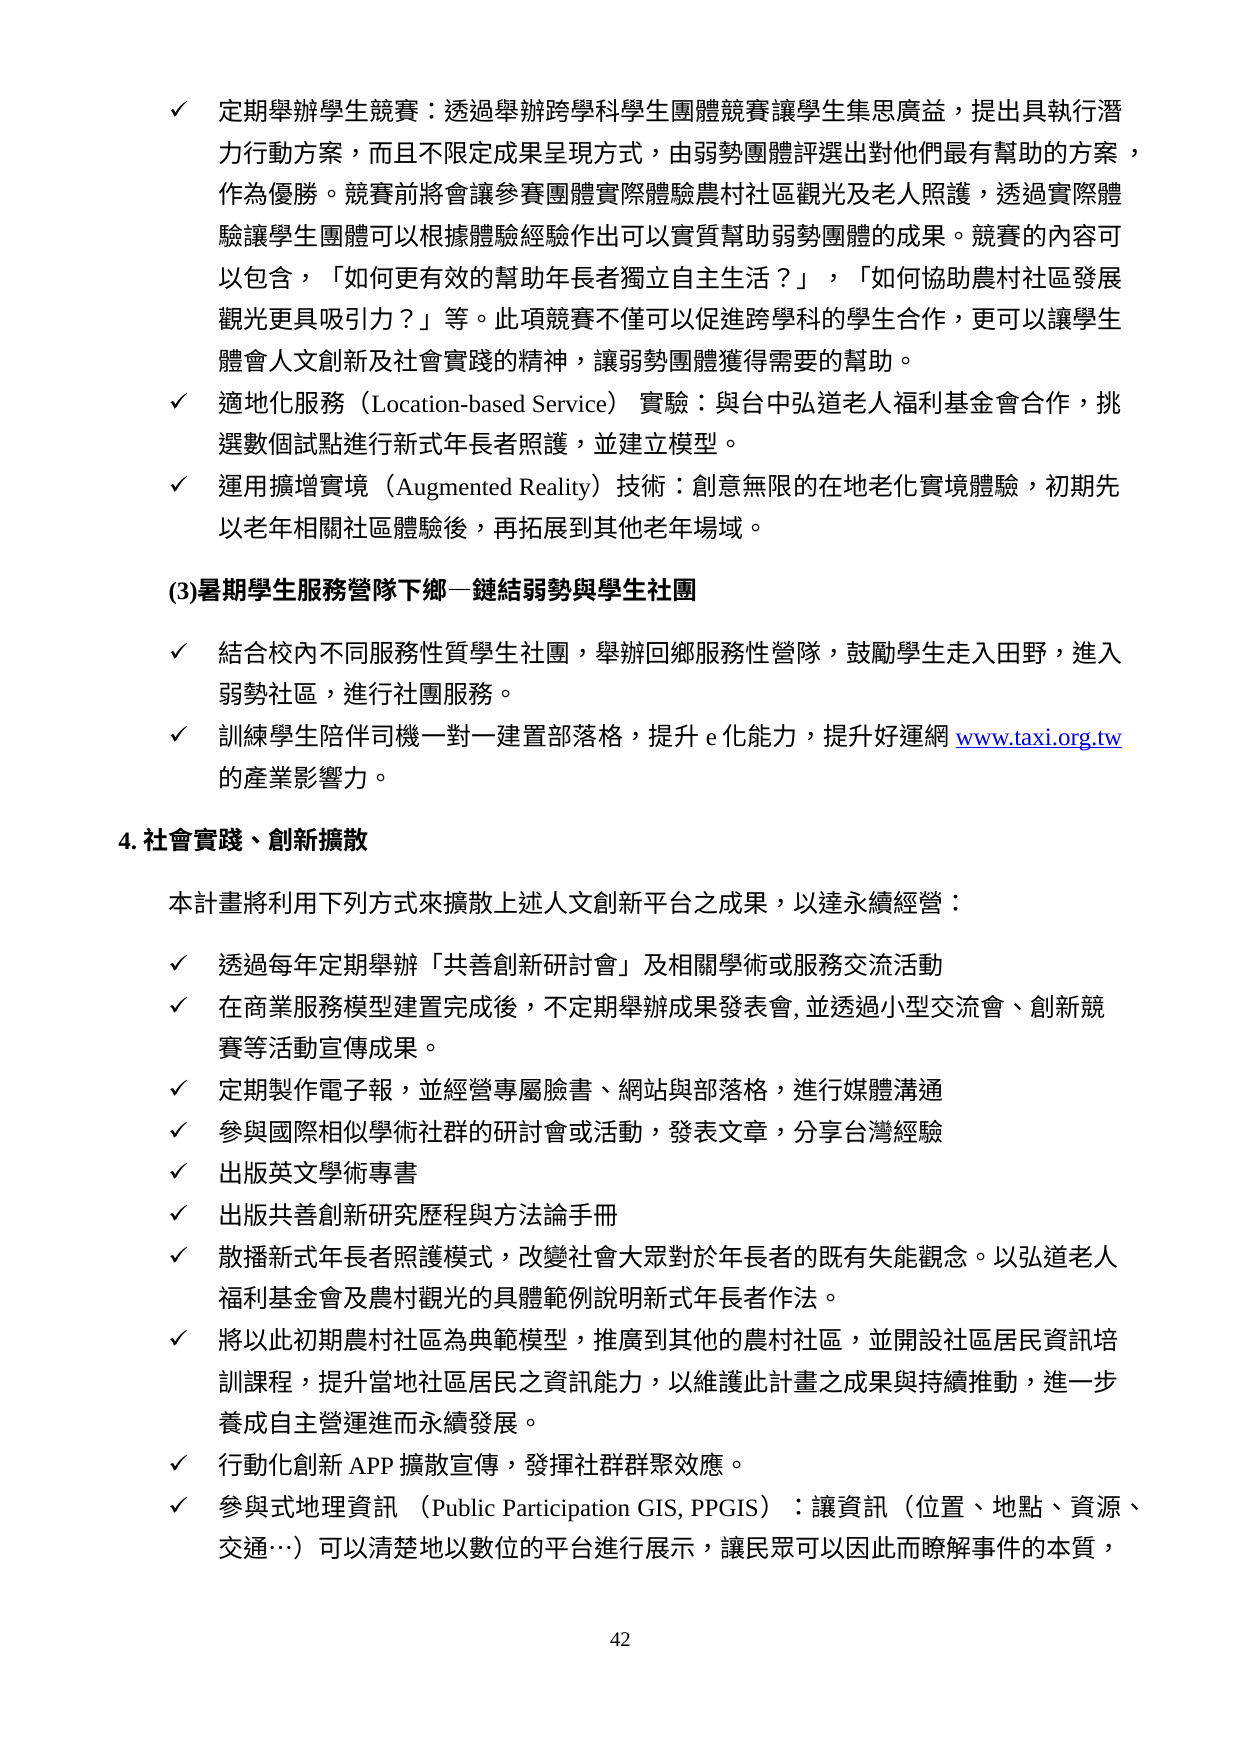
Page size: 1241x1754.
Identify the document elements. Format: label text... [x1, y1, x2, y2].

list 定期舉辦學生競賽：透過舉辦跨學科學生團體競賽讓學生集思廣益，提出具執行潛力行動方案，而且不限定成果呈現方式，由弱勢團體評選出對他們最有幫助的方案，作為優勝。競賽前將會讓參賽團體實際體驗農村社區觀光及老人照護，透過實際體驗讓學生團體可以根據體驗經驗作出可以實質幫助弱勢團體的成果。競賽的內容可以包含，「如何更有效的幫助年長者獨立自主生活？」，「如何協助農村社區發展觀光更具吸引力？」等。此項競賽不僅可以促進跨學科的學生合作，更可以讓學生體會人文創新及社會實踐的精神，讓弱勢團體獲得需要的幫助。 [168, 89, 1122, 380]
list 出版英文學術專書 [168, 1151, 1122, 1193]
list 運用擴增實境（Augmented Reality）技術：創意無限的在地老化實境體驗，初期先以老年相關社區體驗後，再拓展到其他老年場域。 [168, 464, 1122, 547]
list 適地化服務（Location-based Service） 實驗：與台中弘道老人福利基金會合作，挑選數個試點進行新式年長者照護，並建立模型。 [168, 380, 1122, 464]
text 本計畫將利用下列方式來擴散上述人文創新平台之成果，以達永續經營： [118, 880, 1122, 922]
text 4. 社會實踐、創新擴散 [118, 818, 1122, 859]
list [168, 1484, 1122, 1568]
list 在商業服務模型建置完成後，不定期舉辦成果發表會, 並透過小型交流會、創新競賽等活動宣傳成果。 [168, 984, 1122, 1068]
list 行動化創新APP擴散宣傳，發揮社群群聚效應。 [168, 1443, 1122, 1484]
list 出版共善創新研究歷程與方法論手冊 [168, 1193, 1122, 1234]
list 結合校內不同服務性質學生社團，舉辦回鄉服務性營隊，鼓勵學生走入田野，進入弱勢社區，進行社團服務。 [168, 630, 1122, 714]
list 參與國際相似學術社群的研討會或活動，發表文章，分享台灣經驗 [168, 1109, 1122, 1151]
list 將以此初期農村社區為典範模型，推廣到其他的農村社區，並開設社區居民資訊培訓課程，提升當地社區居民之資訊能力，以維護此計畫之成果與持續推動，進一步養成自主營運進而永續發展。 [168, 1318, 1122, 1443]
list 透過每年定期舉辦「共善創新研討會」及相關學術或服務交流活動 [168, 943, 1122, 984]
list 訓練學生陪伴司機一對一建置部落格，提升e化能力，提升好運網www.taxi.org.tw的產業影響力。 [168, 714, 1122, 797]
list 散播新式年長者照護模式，改變社會大眾對於年長者的既有失能觀念。以弘道老人福利基金會及農村觀光的具體範例說明新式年長者作法。 [168, 1234, 1122, 1318]
list 定期製作電子報，並經營專屬臉書、網站與部落格，進行媒體溝通 [168, 1068, 1122, 1109]
text (3)暑期學生服務營隊下鄉—鏈結弱勢與學生社團 [168, 568, 1122, 609]
